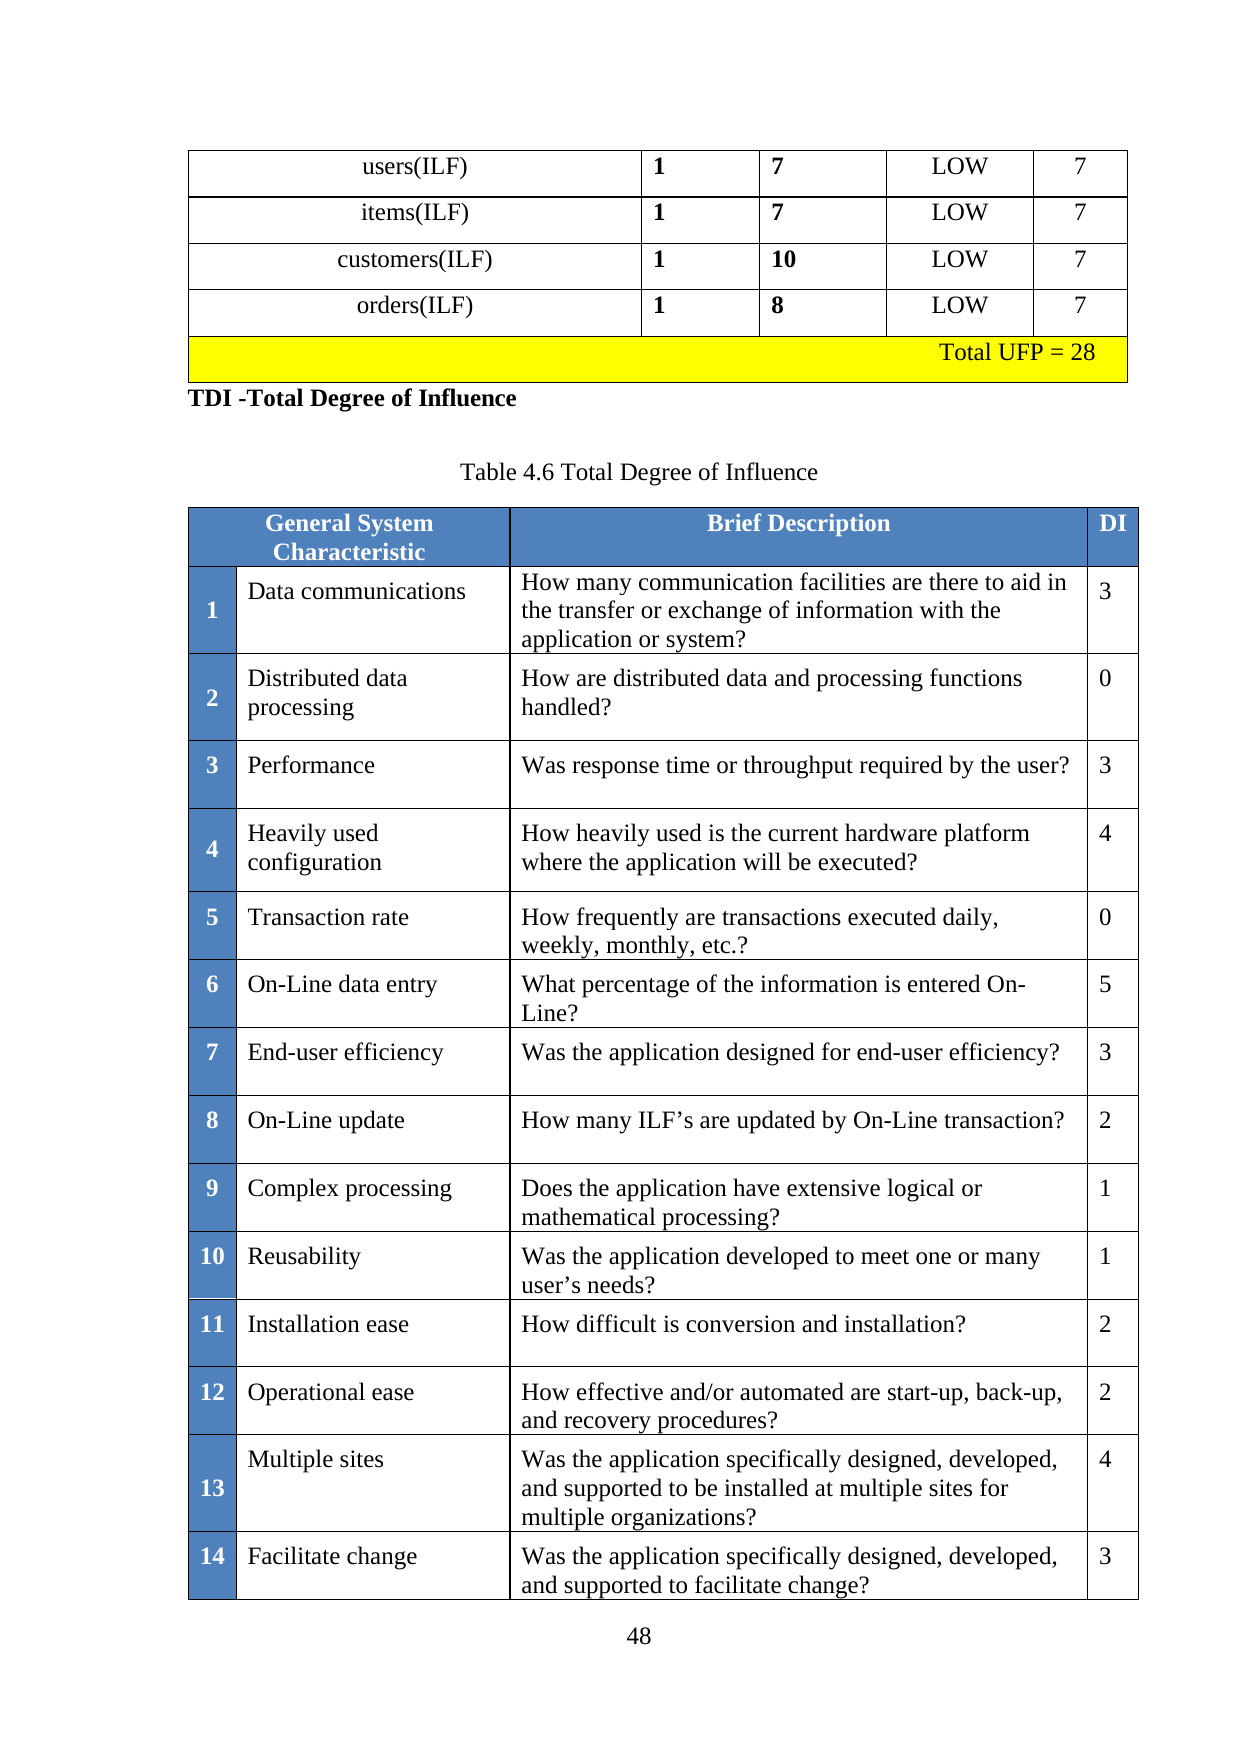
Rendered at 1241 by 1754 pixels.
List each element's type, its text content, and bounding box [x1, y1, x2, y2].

table_cell On-Line update [237, 1096, 509, 1163]
table_cell Heavily used configuration [237, 809, 509, 891]
table_cell 3 [1088, 1028, 1138, 1095]
table_cell 11 [189, 1300, 236, 1366]
table_cell 3 [1088, 1532, 1138, 1599]
table_cell 8 [189, 1096, 236, 1163]
table_cell LOW [887, 244, 1033, 289]
table_cell 7 [760, 151, 886, 196]
table_cell On-Line data entry [237, 960, 509, 1027]
table_cell LOW [887, 151, 1033, 196]
table_cell Was response time or throughput required by the user? [511, 741, 1087, 808]
table_cell 4 [1088, 1435, 1138, 1531]
table_cell How many ILF’s are updated by On-Line transaction? [511, 1096, 1087, 1163]
table_cell Performance [237, 741, 509, 808]
table_cell 7 [1034, 290, 1127, 336]
table_cell 10 [189, 1232, 236, 1298]
table_cell How effective and/or automated are start-up, back-up, and recovery procedures? [511, 1367, 1087, 1434]
table_cell 8 [760, 290, 886, 336]
table_cell Installation ease [237, 1300, 509, 1366]
table_cell What percentage of the information is entered On-Line? [511, 960, 1087, 1027]
table_cell 9 [189, 1164, 236, 1231]
table_cell How many communication facilities are there to aid in the transfer or exchange of information with the application or system? [746, 567, 1087, 653]
table_cell 13 [189, 1435, 236, 1531]
table_cell users(ILF) [189, 151, 641, 196]
table_cell 14 [189, 1532, 236, 1599]
table_cell End-user efficiency [237, 1028, 509, 1095]
table_header DI [1088, 508, 1138, 566]
table_cell Operational ease [237, 1367, 509, 1434]
table_cell 1 [642, 151, 759, 196]
table_cell Was the application designed for end-user efficiency? [511, 1028, 1087, 1095]
table_cell Facilitate change [237, 1532, 509, 1599]
table_cell 0 [1088, 654, 1138, 740]
table_cell 5 [189, 892, 236, 959]
table_cell Total UFP = 28 [189, 337, 1127, 382]
table_cell Data communications [237, 567, 509, 653]
table_cell 7 [1034, 198, 1127, 243]
table_cell 1 [1088, 1164, 1138, 1231]
table_header General System Characteristic [189, 508, 509, 566]
table_cell 3 [1088, 567, 1138, 653]
table_header Brief Description [511, 508, 1087, 566]
table_cell 10 [760, 244, 886, 289]
table_cell 7 [1034, 244, 1127, 289]
table_cell 7 [1034, 151, 1127, 196]
table_cell How difficult is conversion and installation? [511, 1300, 1087, 1366]
table_cell 7 [189, 1028, 236, 1095]
table_cell 1 [642, 198, 759, 243]
table_cell Reusability [237, 1232, 509, 1298]
text Table 4.6 Total Degree of Influence [187, 457, 1090, 486]
table_cell 4 [189, 809, 236, 891]
table_cell Multiple sites [237, 1435, 509, 1531]
table_cell 2 [1088, 1300, 1138, 1366]
table_cell Was the application specifically designed, developed, and supported to facilitate change? [511, 1532, 1087, 1599]
table_cell 1 [189, 567, 236, 653]
table_cell 3 [1088, 741, 1138, 808]
table_cell Complex processing [237, 1164, 509, 1231]
table_cell 7 [760, 198, 886, 243]
table_cell How heavily used is the current hardware platform where the application will be executed? [511, 809, 1087, 891]
table_cell 6 [189, 960, 236, 1027]
table_cell How are distributed data and processing functions handled? [511, 654, 1087, 740]
table_cell 3 [189, 741, 236, 808]
table_cell 0 [1088, 892, 1138, 959]
table_cell 4 [1088, 809, 1138, 891]
table_cell Distributed data processing [237, 654, 509, 740]
table_cell How frequently are transactions executed daily, weekly, monthly, etc.? [511, 892, 1087, 959]
table_cell 1 [1088, 1232, 1138, 1298]
table_cell items(ILF) [189, 198, 641, 243]
table_cell LOW [887, 290, 1033, 336]
table_cell 1 [642, 244, 759, 289]
text TDI -Total Degree of Influence [187, 383, 1090, 412]
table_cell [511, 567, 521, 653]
table_cell 2 [189, 654, 236, 740]
table_cell 2 [1088, 1096, 1138, 1163]
table_cell 1 [642, 290, 759, 336]
table_cell Was the application specifically designed, developed, and supported to be installed at multiple sites for multiple organizations? [511, 1435, 1087, 1531]
table_cell Transaction rate [237, 892, 509, 959]
table_cell Was the application developed to meet one or many user’s needs? [511, 1232, 1087, 1298]
table_cell customers(ILF) [189, 244, 641, 289]
table_cell 12 [189, 1367, 236, 1434]
table_cell 2 [1088, 1367, 1138, 1434]
table_cell orders(ILF) [189, 290, 641, 336]
table_cell LOW [887, 198, 1033, 243]
table_cell 5 [1088, 960, 1138, 1027]
table_cell Does the application have extensive logical or mathematical processing? [511, 1164, 1087, 1231]
